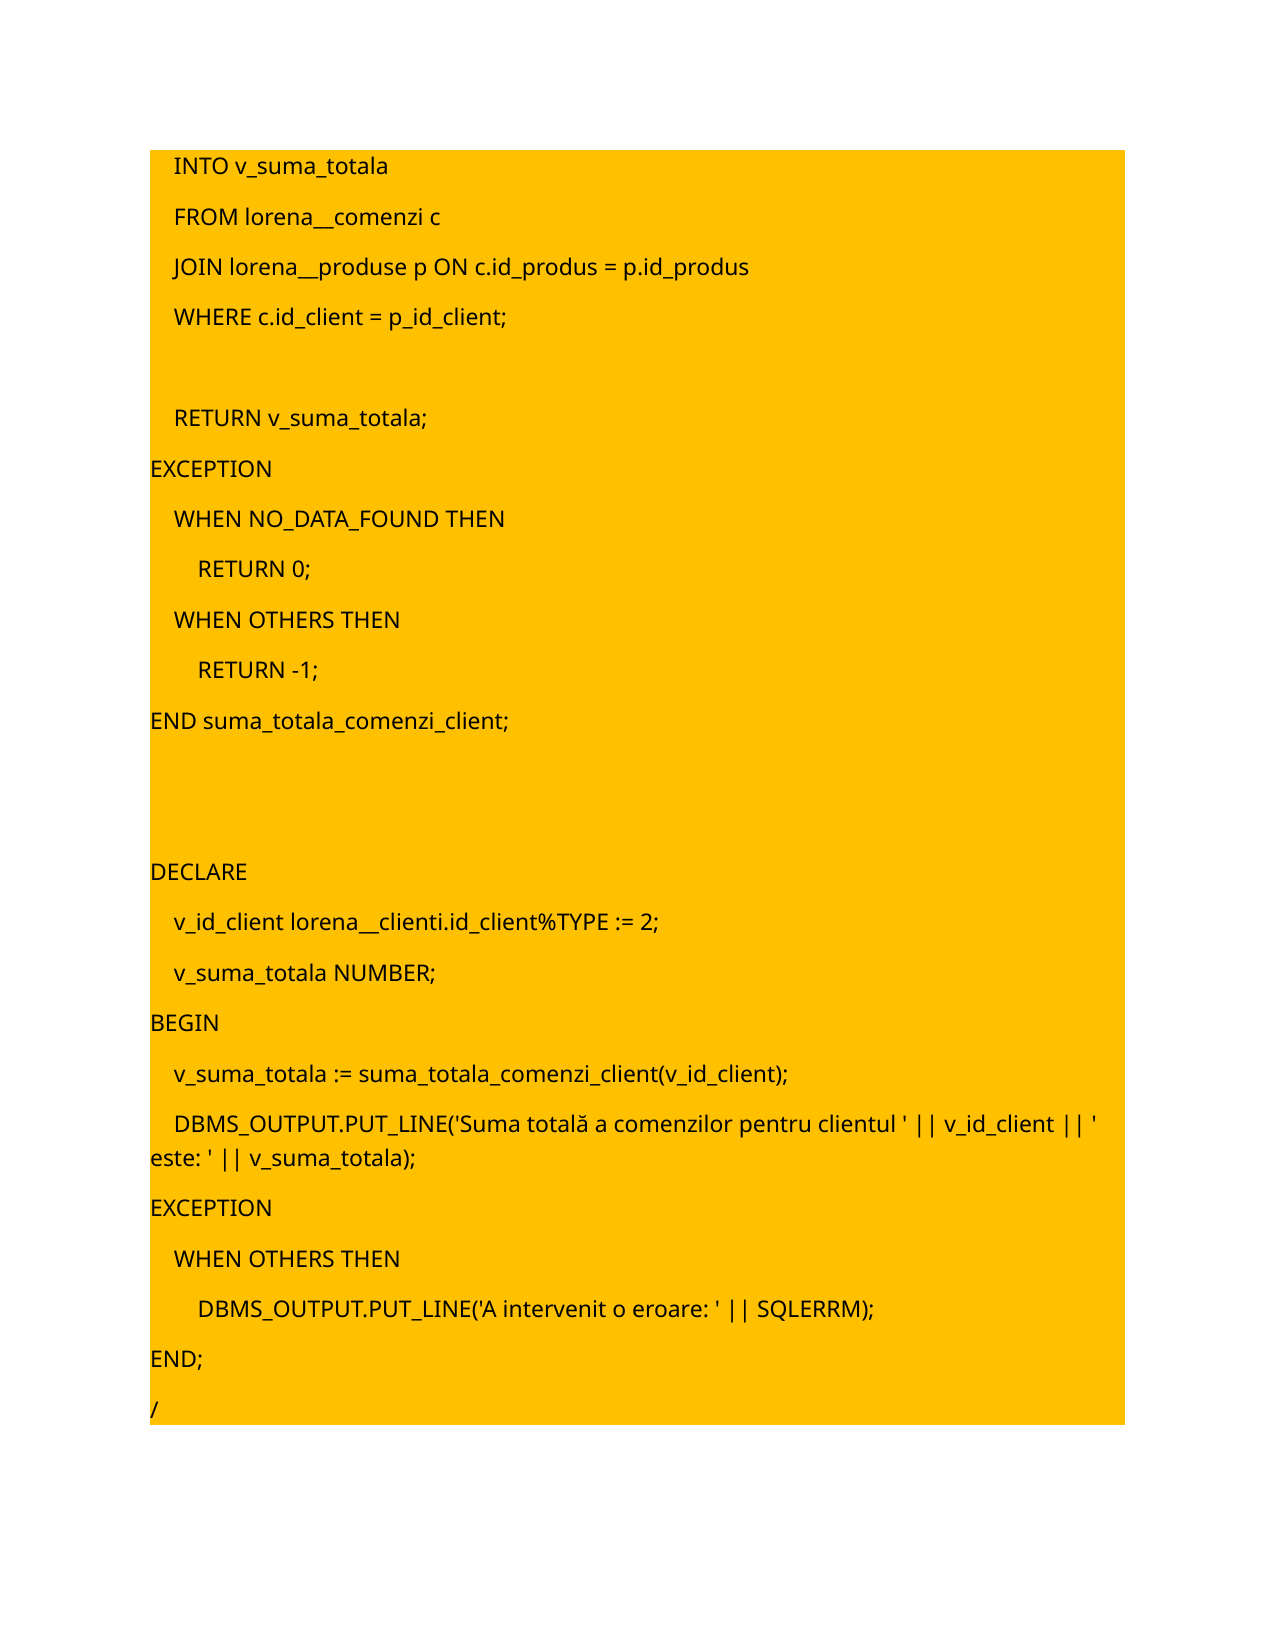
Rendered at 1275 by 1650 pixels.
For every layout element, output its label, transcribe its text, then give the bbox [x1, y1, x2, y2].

text v_suma_totala NUMBER; [150, 957, 1125, 988]
text END suma_totala_comenzi_client; [150, 704, 1125, 736]
text RETURN 0; [150, 553, 1125, 584]
text / [150, 1394, 1125, 1425]
text INTO v_suma_totala [150, 150, 1125, 181]
text FROM lorena__comenzi c [150, 200, 1125, 232]
text RETURN v_suma_totala; [150, 402, 1125, 433]
text EXCEPTION [150, 1192, 1125, 1223]
text DBMS_OUTPUT.PUT_LINE('A intervenit o eroare: ' || SQLERRM); [150, 1293, 1125, 1324]
text EXCEPTION [150, 452, 1125, 484]
text WHERE c.id_client = p_id_client; [150, 301, 1125, 332]
text DECLARE [150, 856, 1125, 887]
text WHEN NO_DATA_FOUND THEN [150, 503, 1125, 534]
text RETURN -1; [150, 654, 1125, 685]
text WHEN OTHERS THEN [150, 1242, 1125, 1274]
text END; [150, 1343, 1125, 1374]
text DBMS_OUTPUT.PUT_LINE('Suma totală a comenzilor pentru clientul ' || v_id_client || ' este: ' || v_suma_totala); [150, 1108, 1125, 1173]
text JOIN lorena__produse p ON c.id_produs = p.id_produs [150, 251, 1125, 282]
text v_id_client lorena__clienti.id_client%TYPE := 2; [150, 906, 1125, 937]
text WHEN OTHERS THEN [150, 604, 1125, 635]
text BEGIN [150, 1007, 1125, 1038]
text v_suma_totala := suma_totala_comenzi_client(v_id_client); [150, 1057, 1125, 1089]
